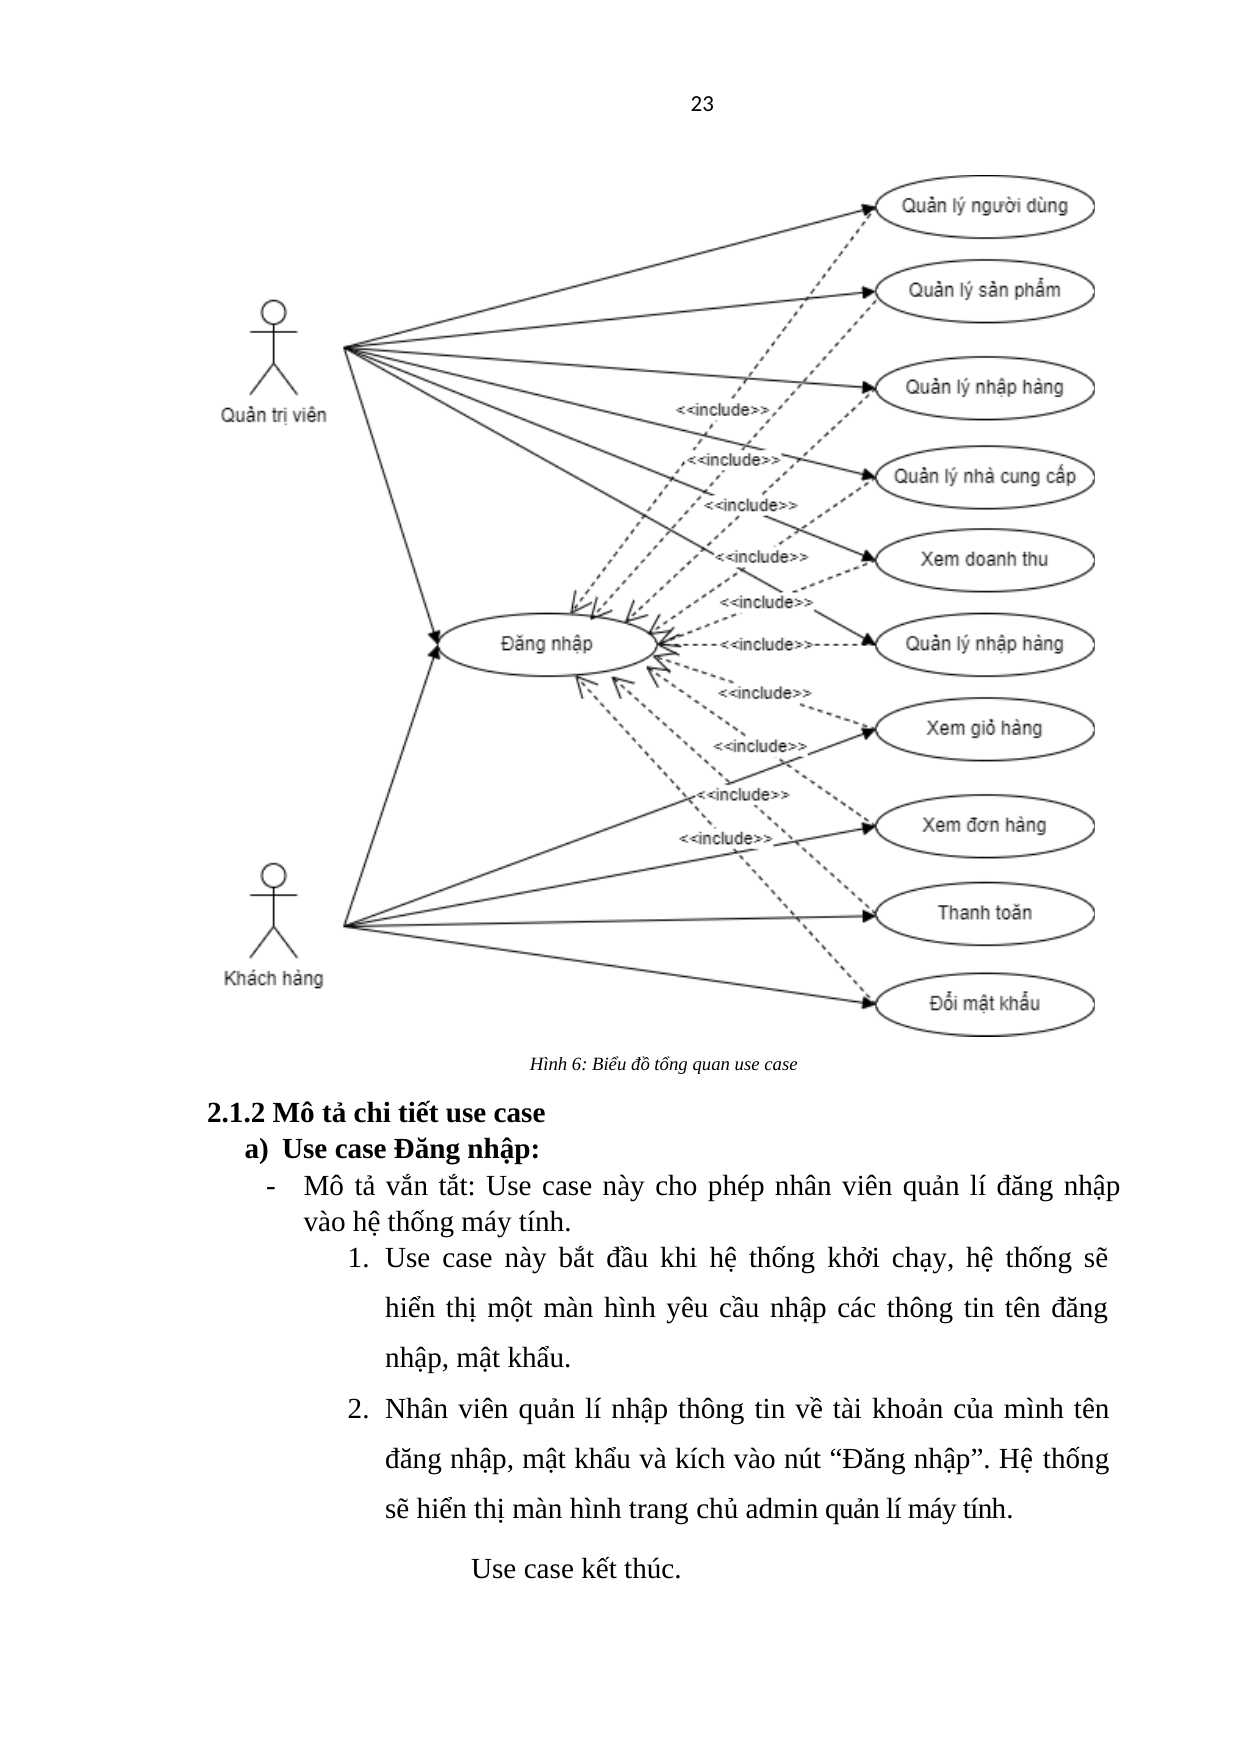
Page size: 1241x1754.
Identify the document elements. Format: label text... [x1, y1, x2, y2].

text Hình 6: Biểu đồ tổng quan use case [207, 1053, 1122, 1074]
list Use case Đăng nhập: [244, 1132, 1122, 1165]
list Nhân viên quản lí nhập thông tin về tài khoản của mình tên đăng nhập, mật khẩu và kích vào nút “Đăng nhập”. Hệ thống sẽ hiển thị màn hình trang chủ admin quản lí máy tính. [347, 1391, 1109, 1525]
subtitle 2.1.2 Mô tả chi tiết use case [207, 1095, 1122, 1129]
list Mô tả vắn tắt: Use case này cho phép nhân viên quản lí đăng nhập vào hệ thống máy tính. [266, 1168, 1122, 1237]
list Use case này bắt đầu khi hệ thống khởi chạy, hệ thống sẽ hiển thị một màn hình yêu cầu nhập các thông tin tên đăng nhập, mật khẩu. [347, 1240, 1109, 1374]
picture [220, 175, 1095, 1037]
text Use case kết thúc. [471, 1551, 1122, 1585]
